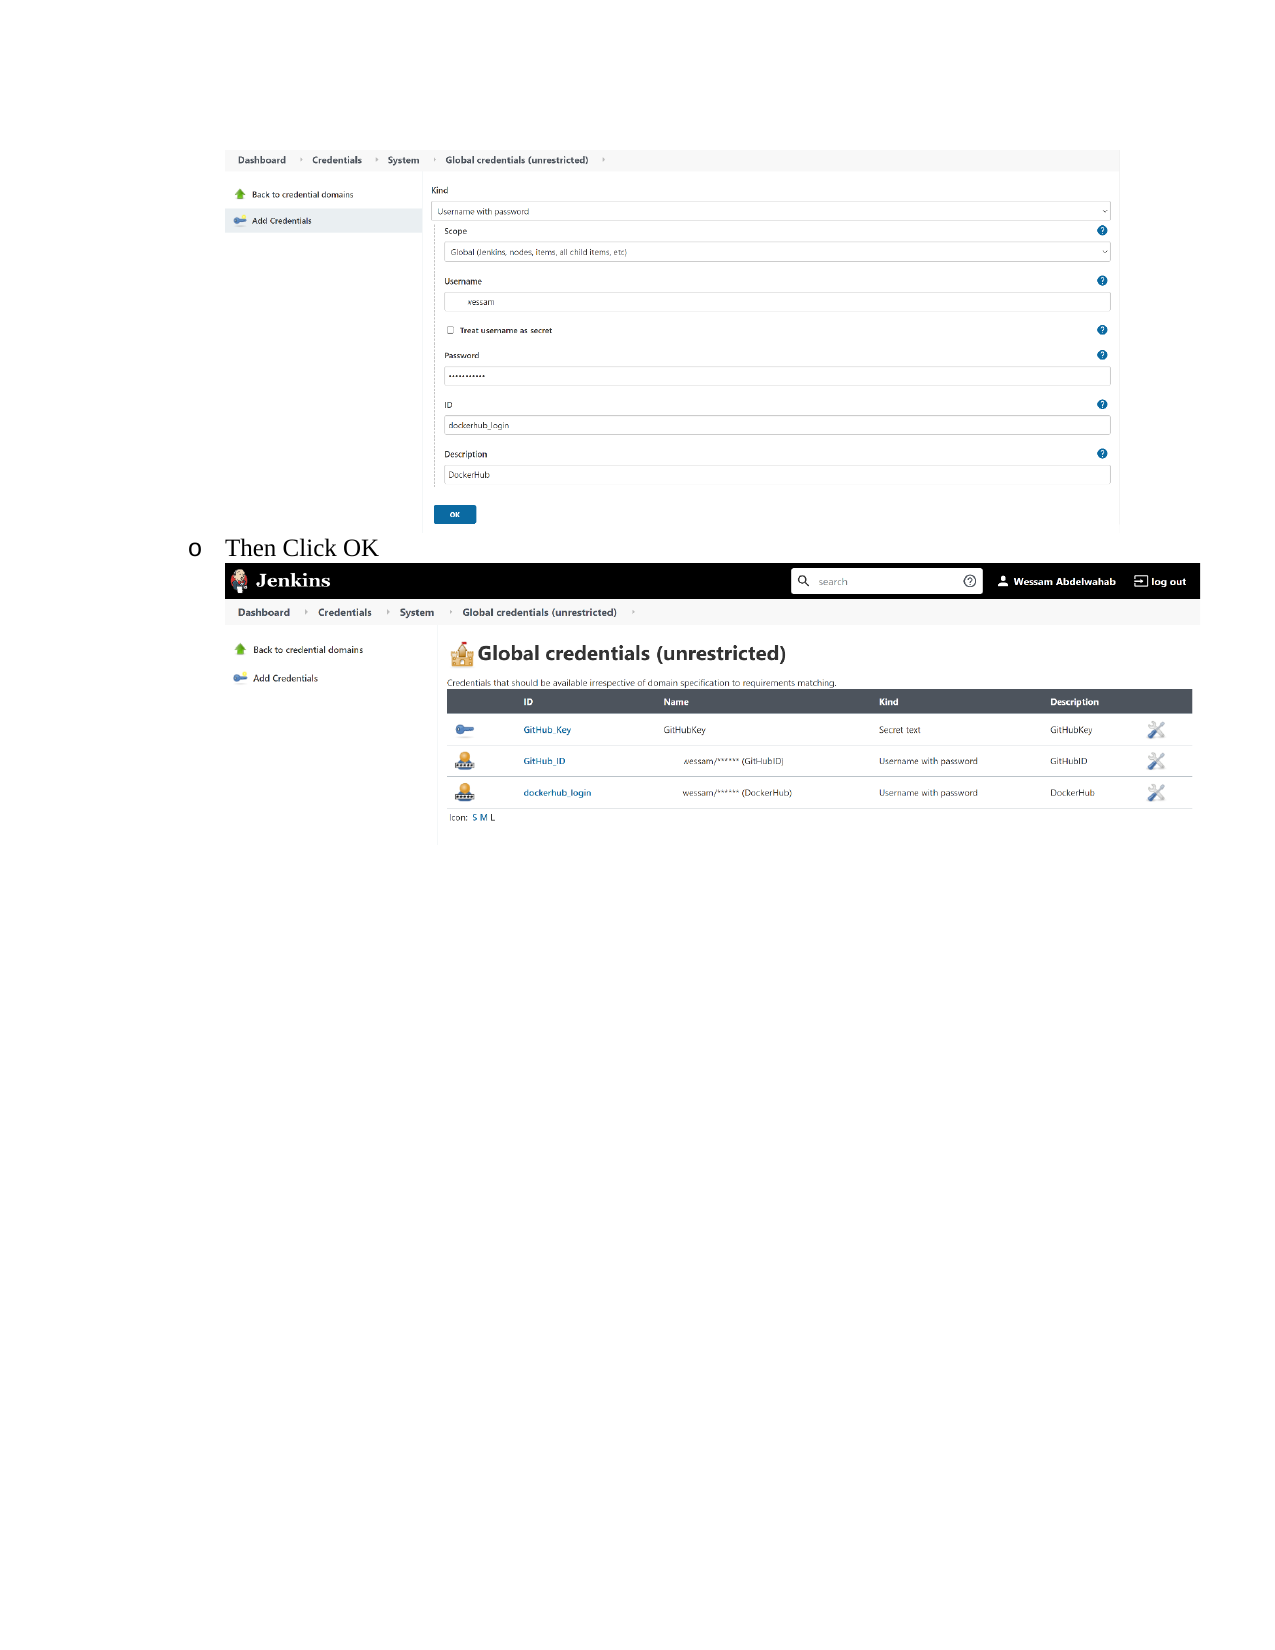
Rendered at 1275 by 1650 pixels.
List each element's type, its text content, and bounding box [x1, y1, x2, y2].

list Then Click OK [187, 533, 1125, 564]
picture [225, 150, 1120, 533]
picture [225, 563, 1200, 845]
